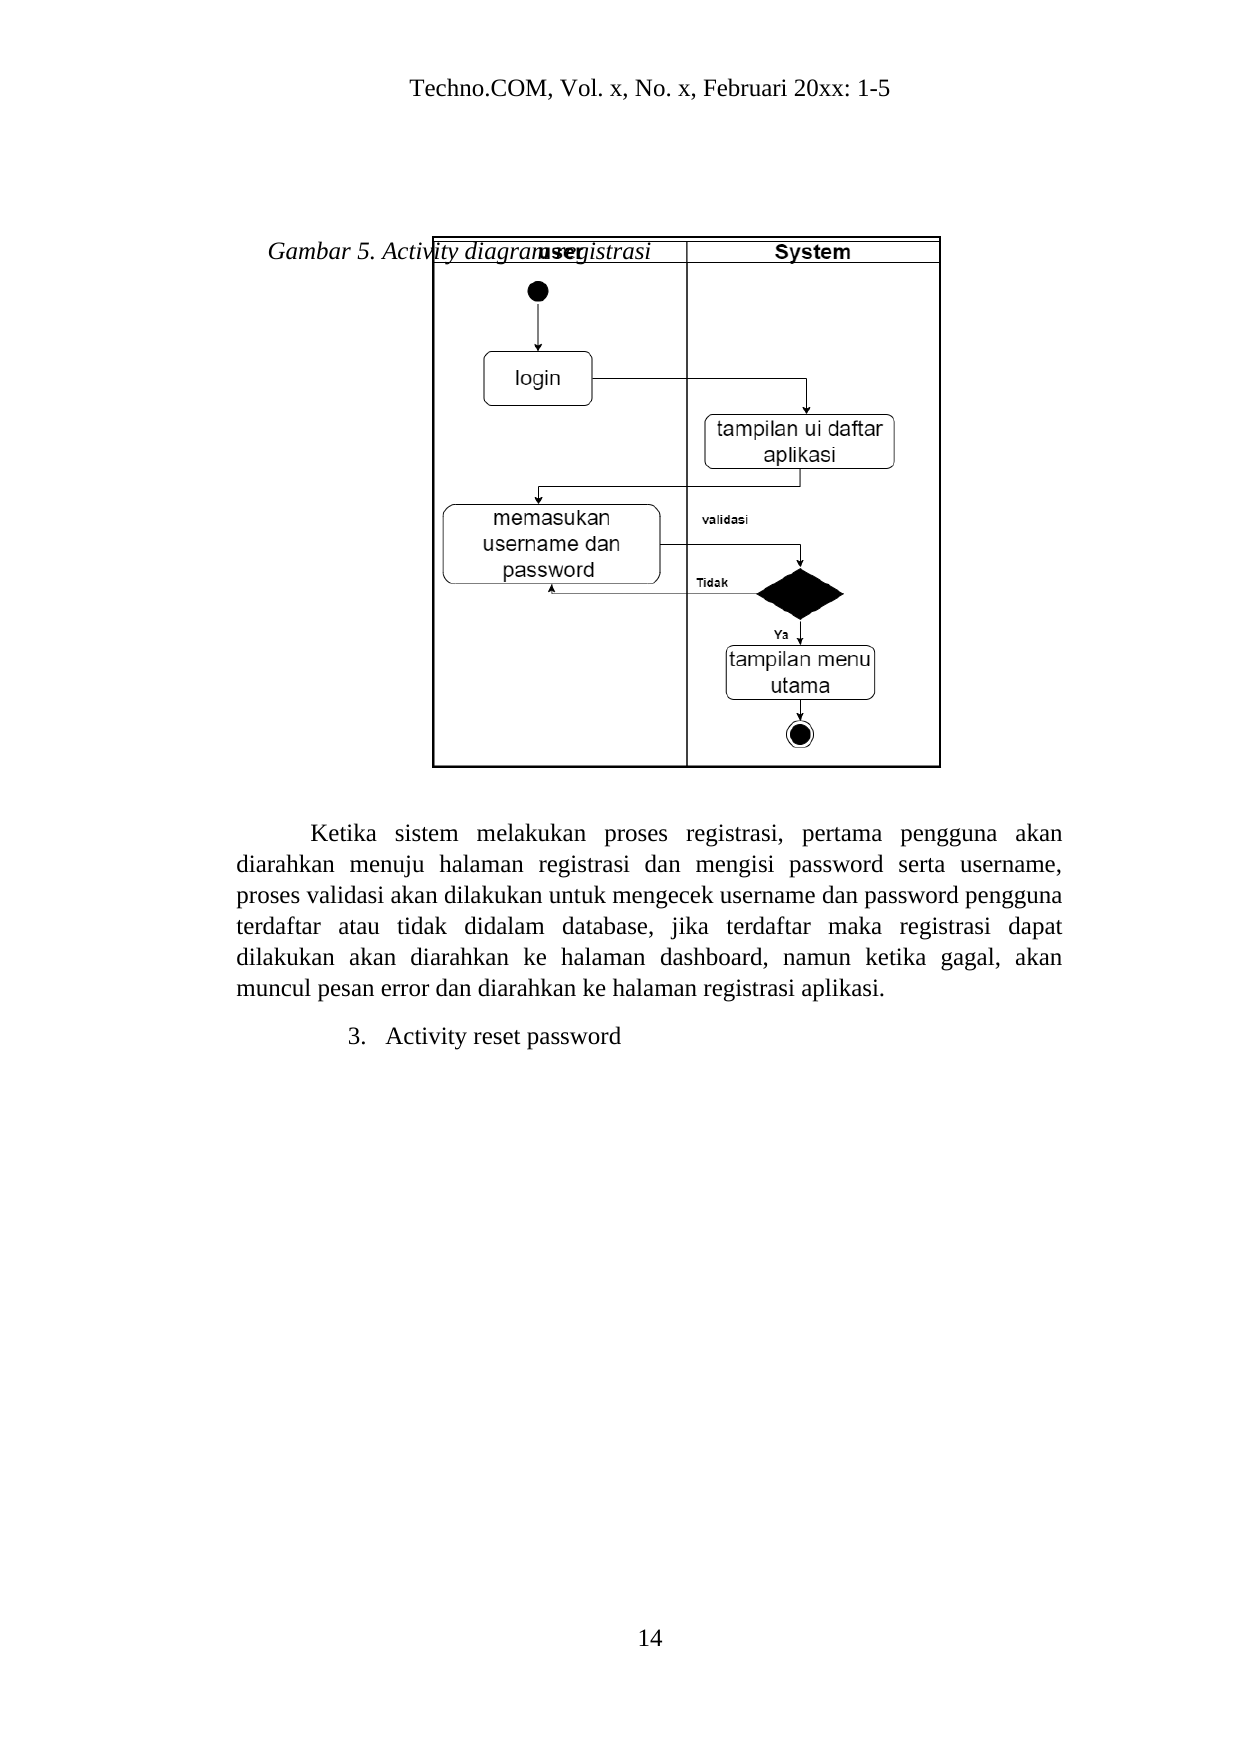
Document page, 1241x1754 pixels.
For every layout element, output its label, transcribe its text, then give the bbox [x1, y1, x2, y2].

subtitle Ketika sistem melakukan proses registrasi, pertama pengguna akan diarahkan menuju halaman registrasi dan mengisi password serta username, proses validasi akan dilakukan untuk mengecek username dan password pengguna terdaftar atau tidak didalam database, jika terdaftar maka registrasi dapat dilakukan akan diarahkan ke halaman dashboard, namun ketika gagal, akan muncul pesan error dan diarahkan ke halaman registrasi aplikasi. [236, 818, 1063, 1002]
picture [434, 238, 939, 766]
subtitle Activity reset password [348, 1021, 1063, 1050]
